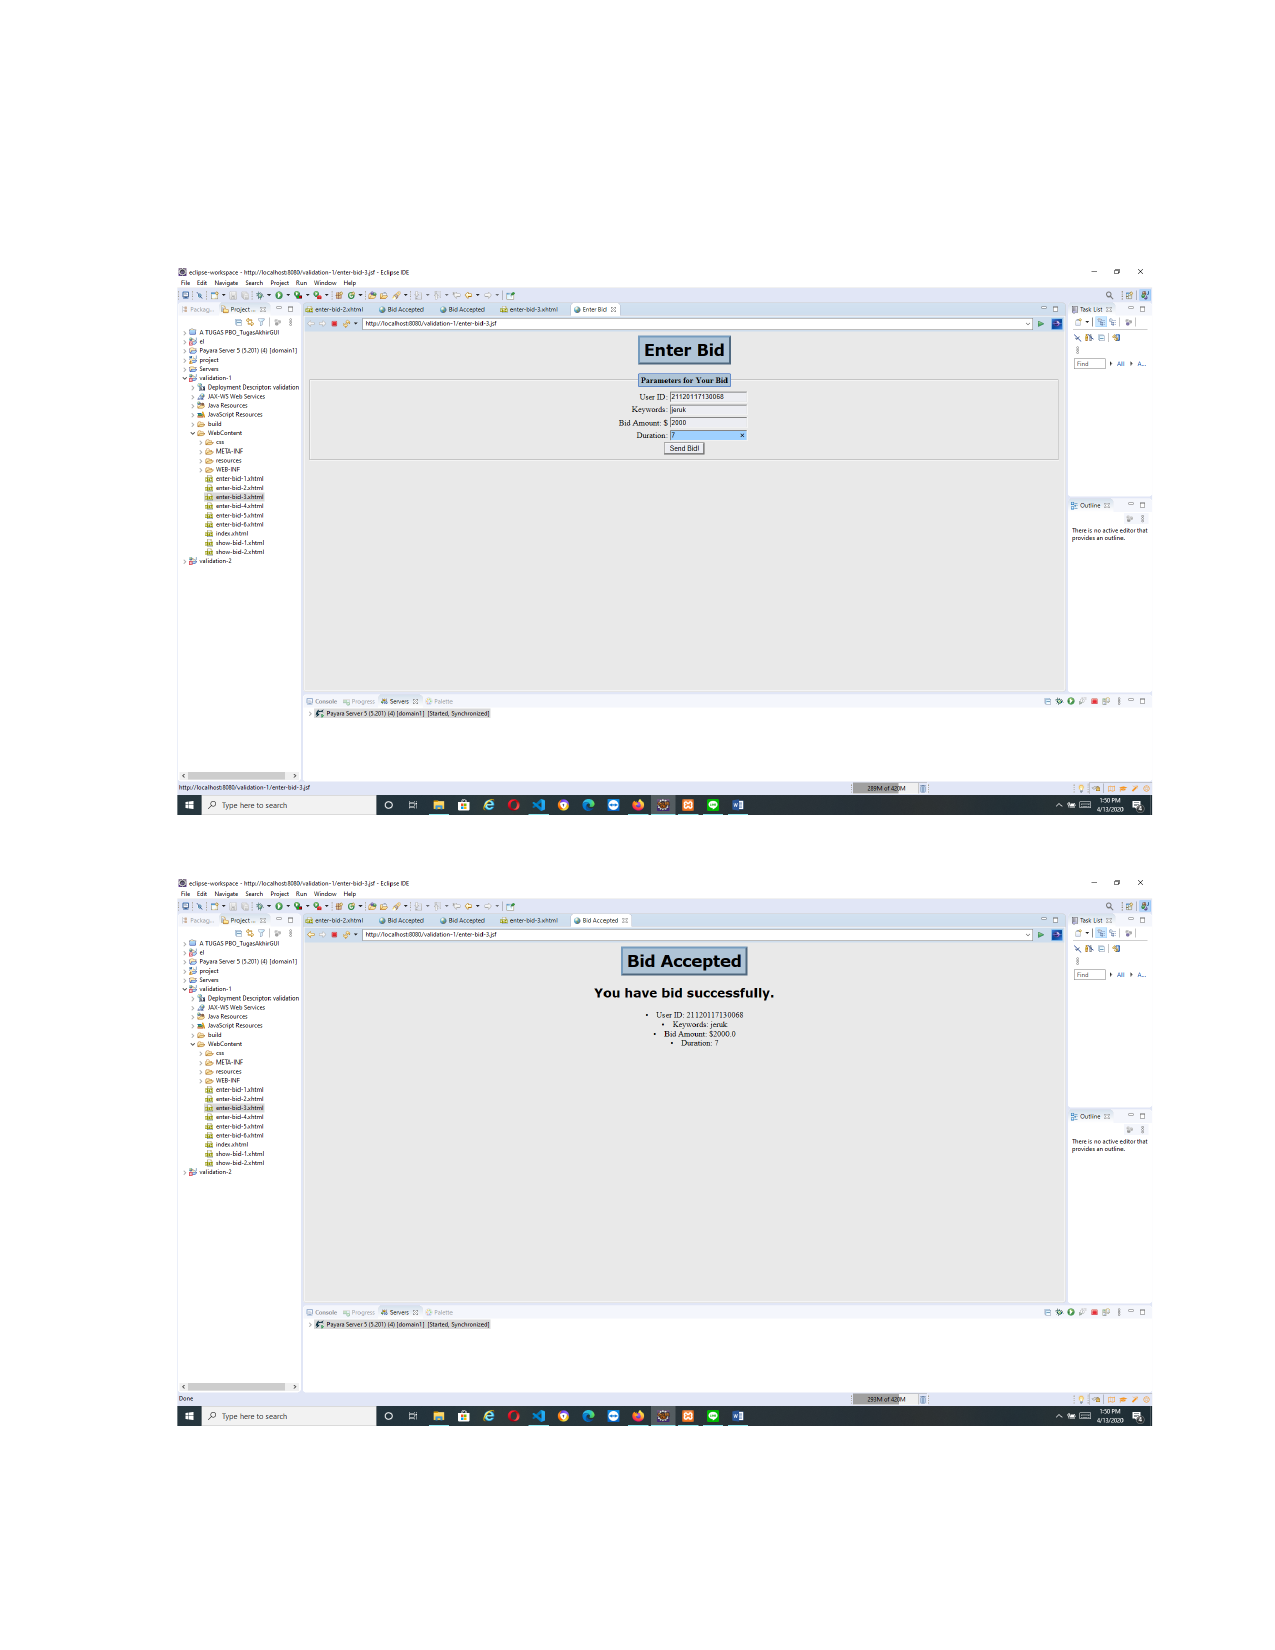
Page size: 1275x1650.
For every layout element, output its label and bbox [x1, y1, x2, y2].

picture [177, 266, 1153, 815]
picture [177, 877, 1153, 1426]
